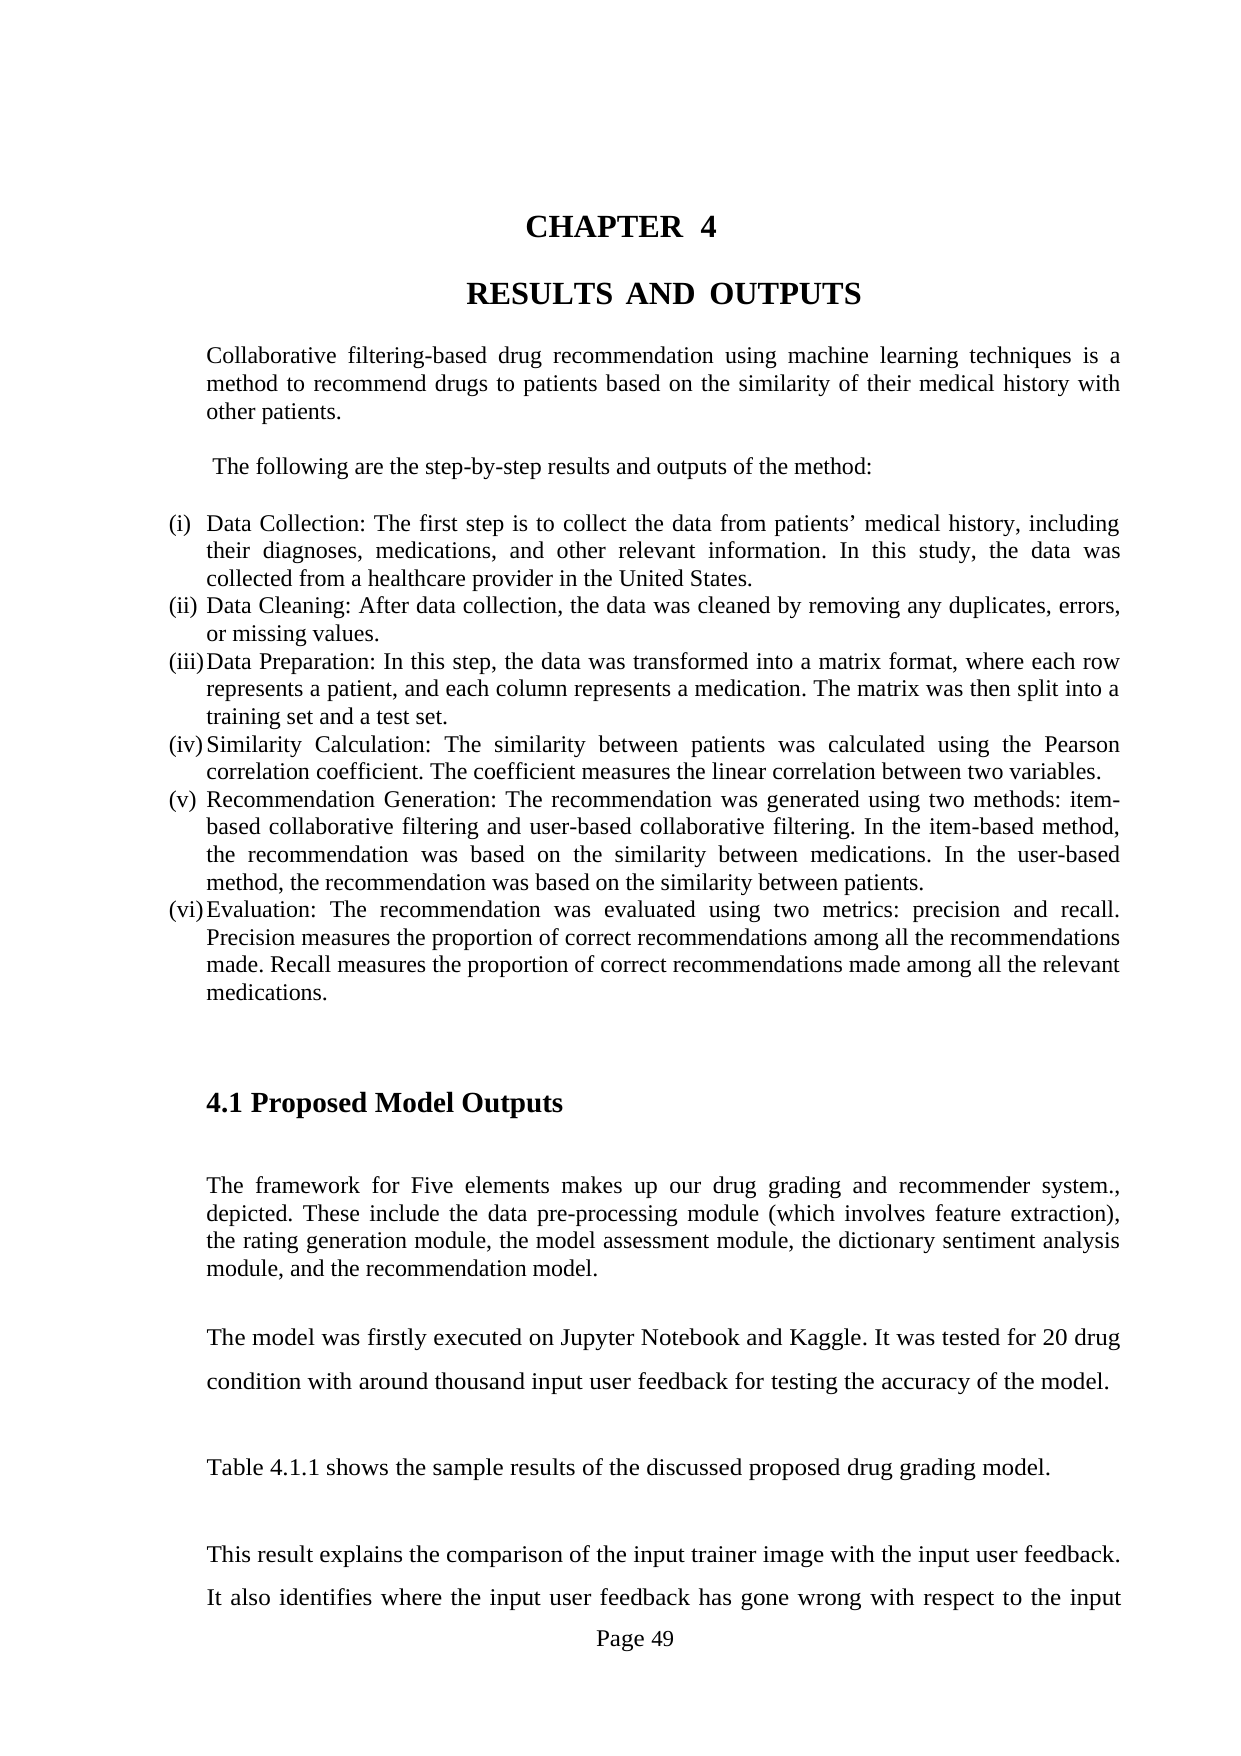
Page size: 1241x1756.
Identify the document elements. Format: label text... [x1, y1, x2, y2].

list Similarity Calculation: The similarity between patients was calculated using the Pearson correlation coefficient. The coefficient measures the linear correlation between two variables. [169, 729, 1122, 785]
text The framework for Five elements makes up our drug grading and recommender system., depicted. These include the data pre-processing module (which involves feature extraction), the rating generation module, the model assessment module, the dictionary sentiment analysis module, and the recommendation model. [206, 1171, 1122, 1281]
text Collaborative filtering-based drug recommendation using machine learning techniques is a method to recommend drugs to patients based on the similarity of their medical history with other patients. [206, 342, 1122, 424]
list Data Preparation: In this step, the data was transformed into a matrix format, where each row represents a patient, and each column represents a medication. The matrix was then split into a training set and a test set. [169, 647, 1122, 729]
text Table 4.1.1 shows the sample results of the discussed proposed drug grading model. [206, 1453, 1196, 1481]
list Recommendation Generation: The recommendation was generated using two methods: item-based collaborative filtering and user-based collaborative filtering. In the item-based method, the recommendation was based on the similarity between medications. In the user-based method, the recommendation was based on the similarity between patients. [169, 785, 1122, 895]
list Data Collection: The first step is to collect the data from patients’ medical history, including their diagnoses, medications, and other relevant information. In this study, the data was collected from a healthcare provider in the United States. [169, 509, 1122, 592]
list Evaluation: The recommendation was evaluated using two metrics: precision and recall. Precision measures the proportion of correct recommendations among all the recommendations made. Recall measures the proportion of correct recommendations made among all the relevant medications. [169, 895, 1122, 1006]
text The following are the step-by-step results and outputs of the method: [206, 452, 1122, 479]
text The model was firstly executed on Jupyter Notebook and Kaggle. It was tested for 20 drug condition with around thousand input user feedback for testing the accuracy of the model. [206, 1323, 1122, 1394]
list Data Cleaning: After data collection, the data was cleaned by removing any duplicates, errors, or missing values. [169, 592, 1122, 647]
subtitle CHAPTER 4 RESULTS AND OUTPUTS [466, 207, 863, 312]
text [206, 1540, 1123, 1610]
subtitle Proposed Model Outputs [206, 1085, 1196, 1118]
